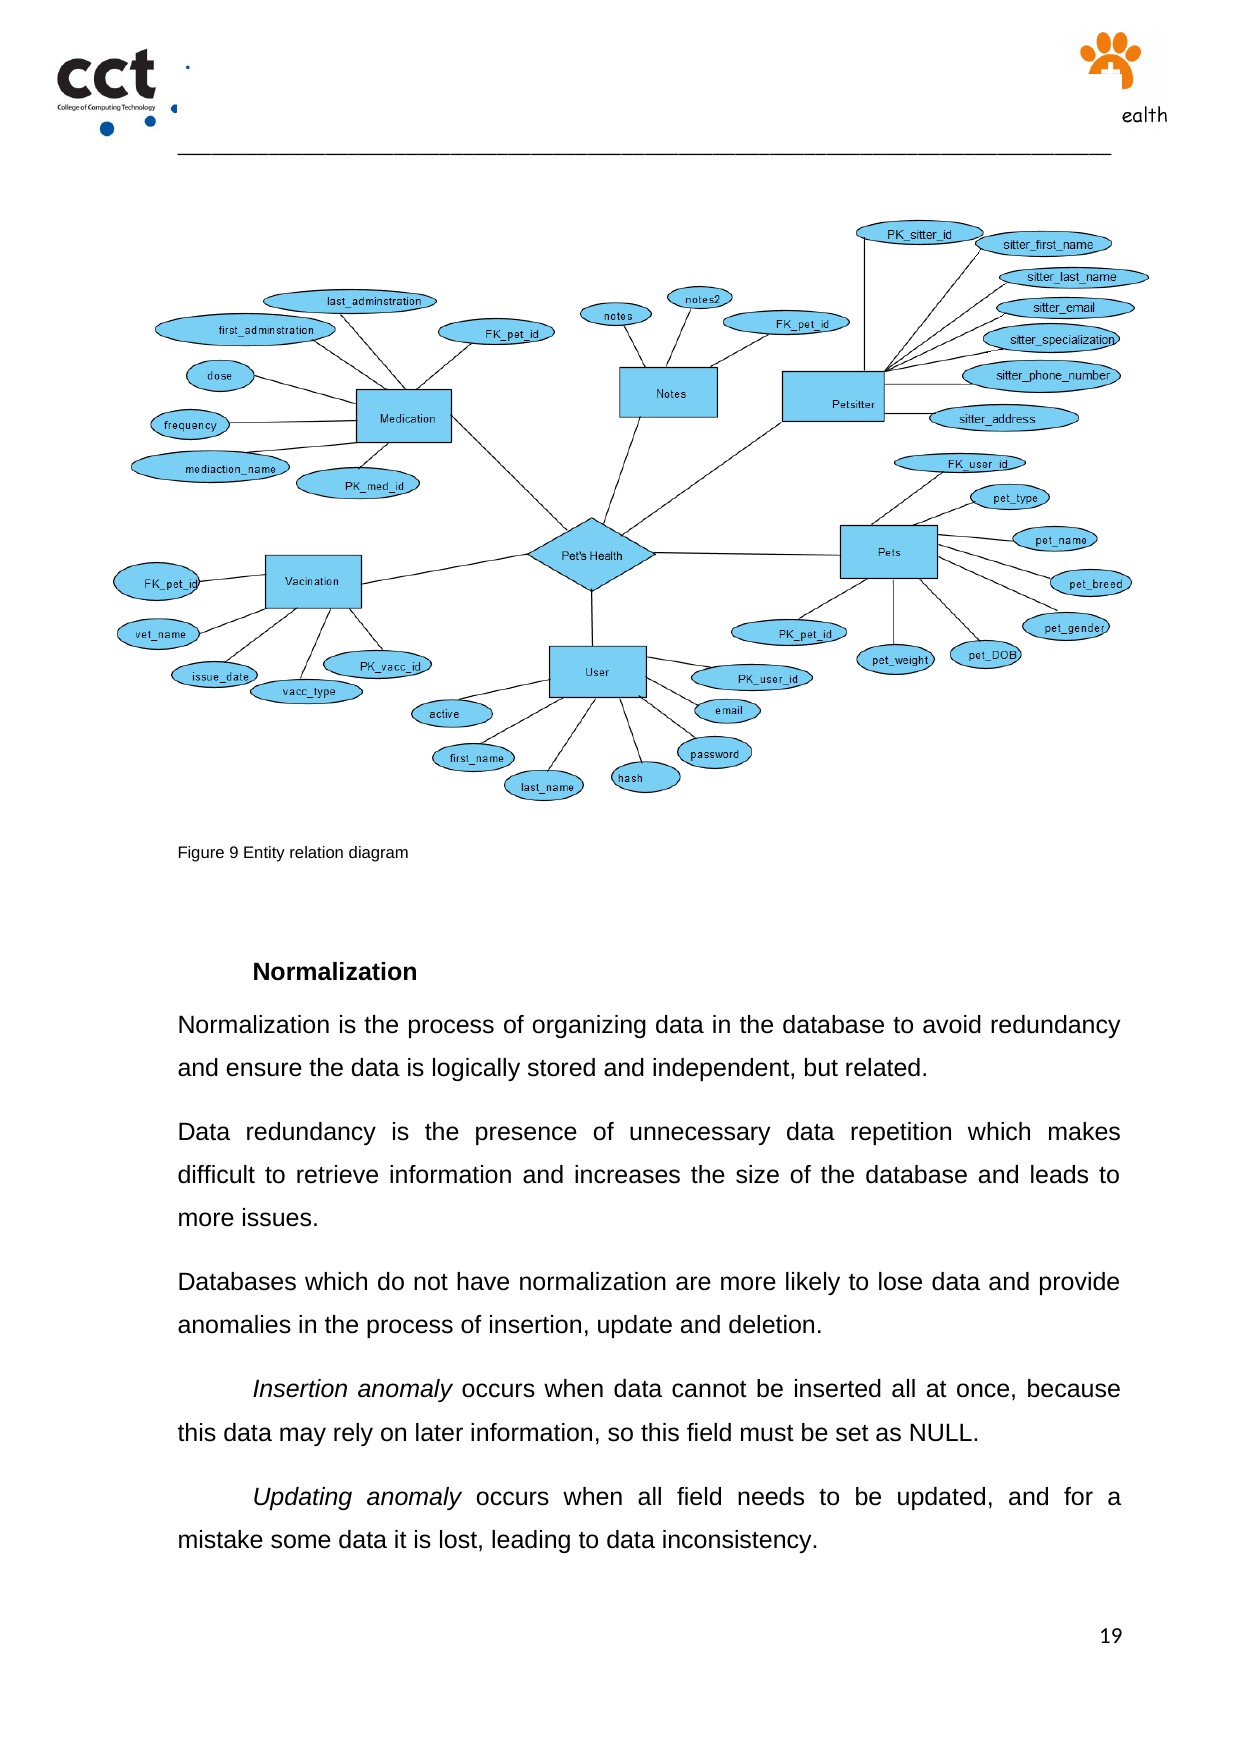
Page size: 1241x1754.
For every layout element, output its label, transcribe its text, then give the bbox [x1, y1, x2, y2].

picture [103, 217, 1197, 809]
text Databases which do not have normalization are more likely to lose data and provide anomalies in the process of insertion, update and deletion. [177, 1267, 1122, 1339]
picture [37, 33, 209, 143]
subtitle Normalization [177, 956, 1122, 985]
text Insertion anomaly occurs when data cannot be inserted all at once, because this data may rely on later information, so this field must be set as NULL. [177, 1374, 1122, 1446]
text Normalization is the process of organizing data in the database to avoid redundancy and ensure the data is logically stored and independent, but related. [177, 1010, 1122, 1082]
text Figure 9 Entity relation diagram [177, 843, 1122, 862]
text Data redundancy is the presence of unnecessary data repetition which makes difficult to retrieve information and increases the size of the database and leads to more issues. [177, 1117, 1122, 1232]
text Updating anomaly occurs when all field needs to be updated, and for a mistake some data it is lost, leading to data inconsistency. [177, 1481, 1122, 1553]
picture [1056, 25, 1169, 134]
